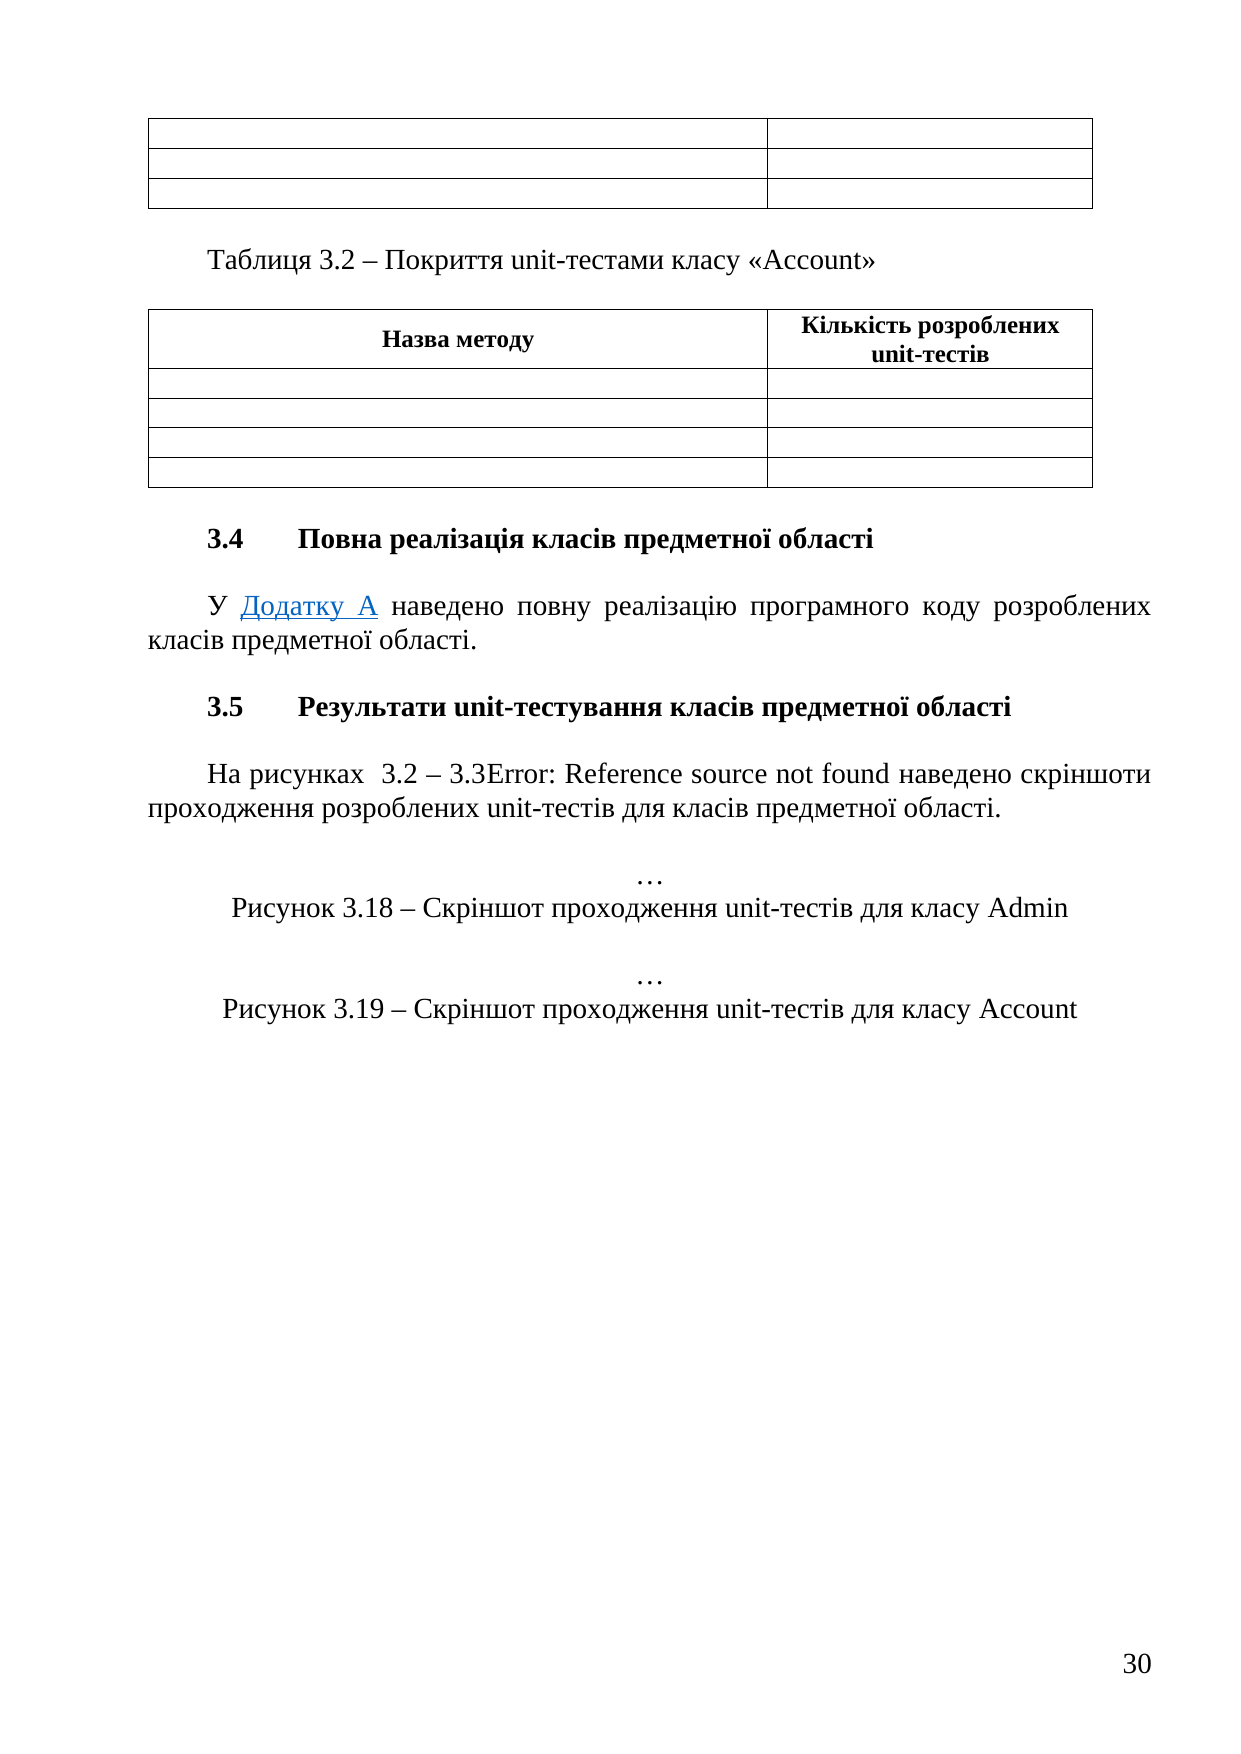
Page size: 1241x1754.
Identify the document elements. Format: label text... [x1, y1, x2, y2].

table_cell [149, 179, 767, 207]
table_header Назва методу [149, 310, 767, 368]
table_cell [768, 119, 1092, 148]
table_cell [149, 428, 767, 457]
table_cell [149, 119, 767, 148]
table_cell [768, 399, 1092, 427]
table_cell [149, 149, 767, 178]
table_cell [768, 369, 1092, 397]
table_cell [768, 149, 1092, 178]
table_cell [768, 428, 1092, 457]
text … [148, 857, 1152, 890]
table_cell [768, 179, 1092, 207]
subtitle Результати unit-тестування класів предметної області [148, 689, 1152, 723]
table_cell [149, 399, 767, 427]
table_cell [768, 458, 1092, 487]
text Таблиця 3.2 – Покриття unit-тестами класу «Account» [148, 242, 1152, 276]
list У Додатку A наведено повну реалізацію програмного коду розроблених класів предметної області. [148, 588, 1152, 656]
subtitle Повна реалізація класів предметної області [148, 521, 1152, 555]
table_cell [149, 458, 767, 487]
table_header Кількість розроблених unit-тестів [768, 310, 1092, 368]
text … [148, 957, 1152, 991]
table_cell [149, 369, 767, 397]
